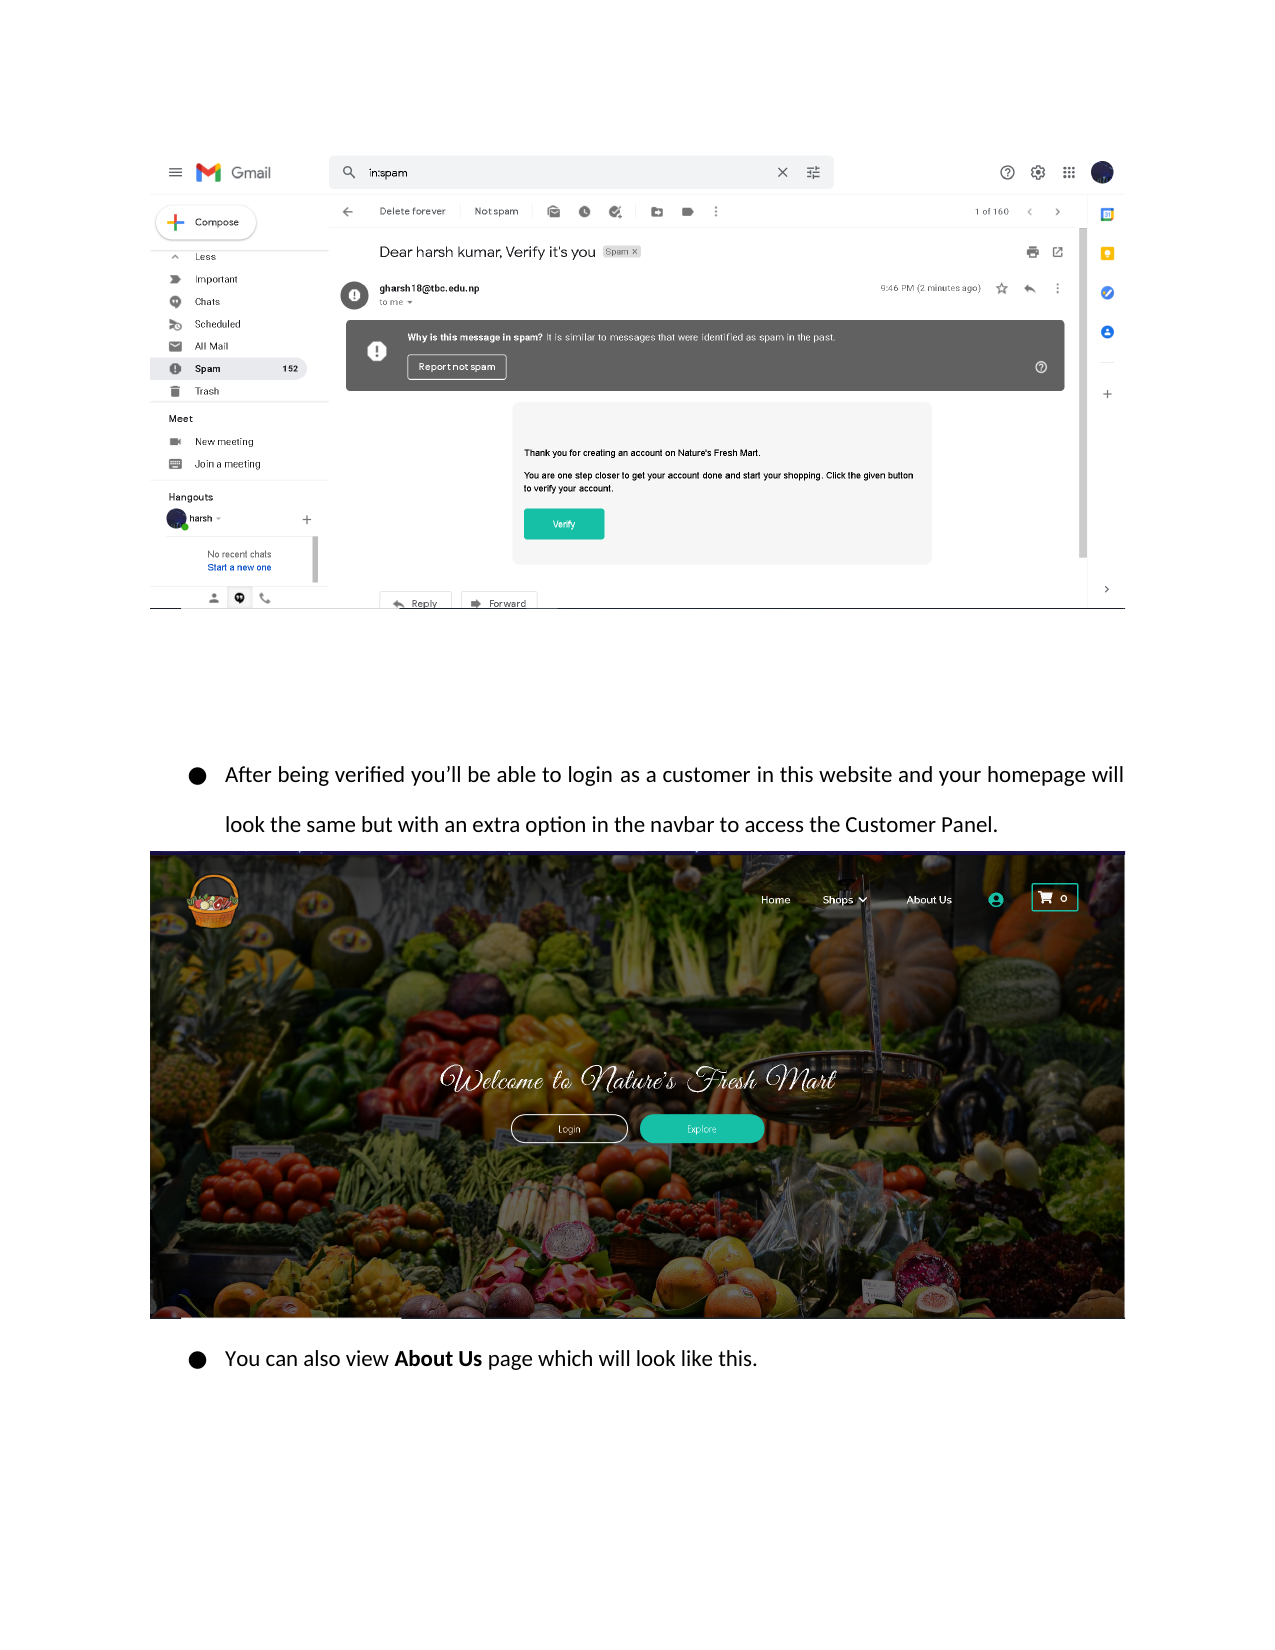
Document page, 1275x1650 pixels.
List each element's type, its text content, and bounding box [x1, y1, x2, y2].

picture [150, 150, 1125, 609]
list After being verified you’ll be able to login as a customer in this website and your homepage will look the same but with an extra option in the navbar to access the Customer Panel. [187, 749, 1125, 838]
list You can also view About Us page which will look like this. [187, 1333, 1125, 1380]
picture [150, 851, 1125, 1319]
